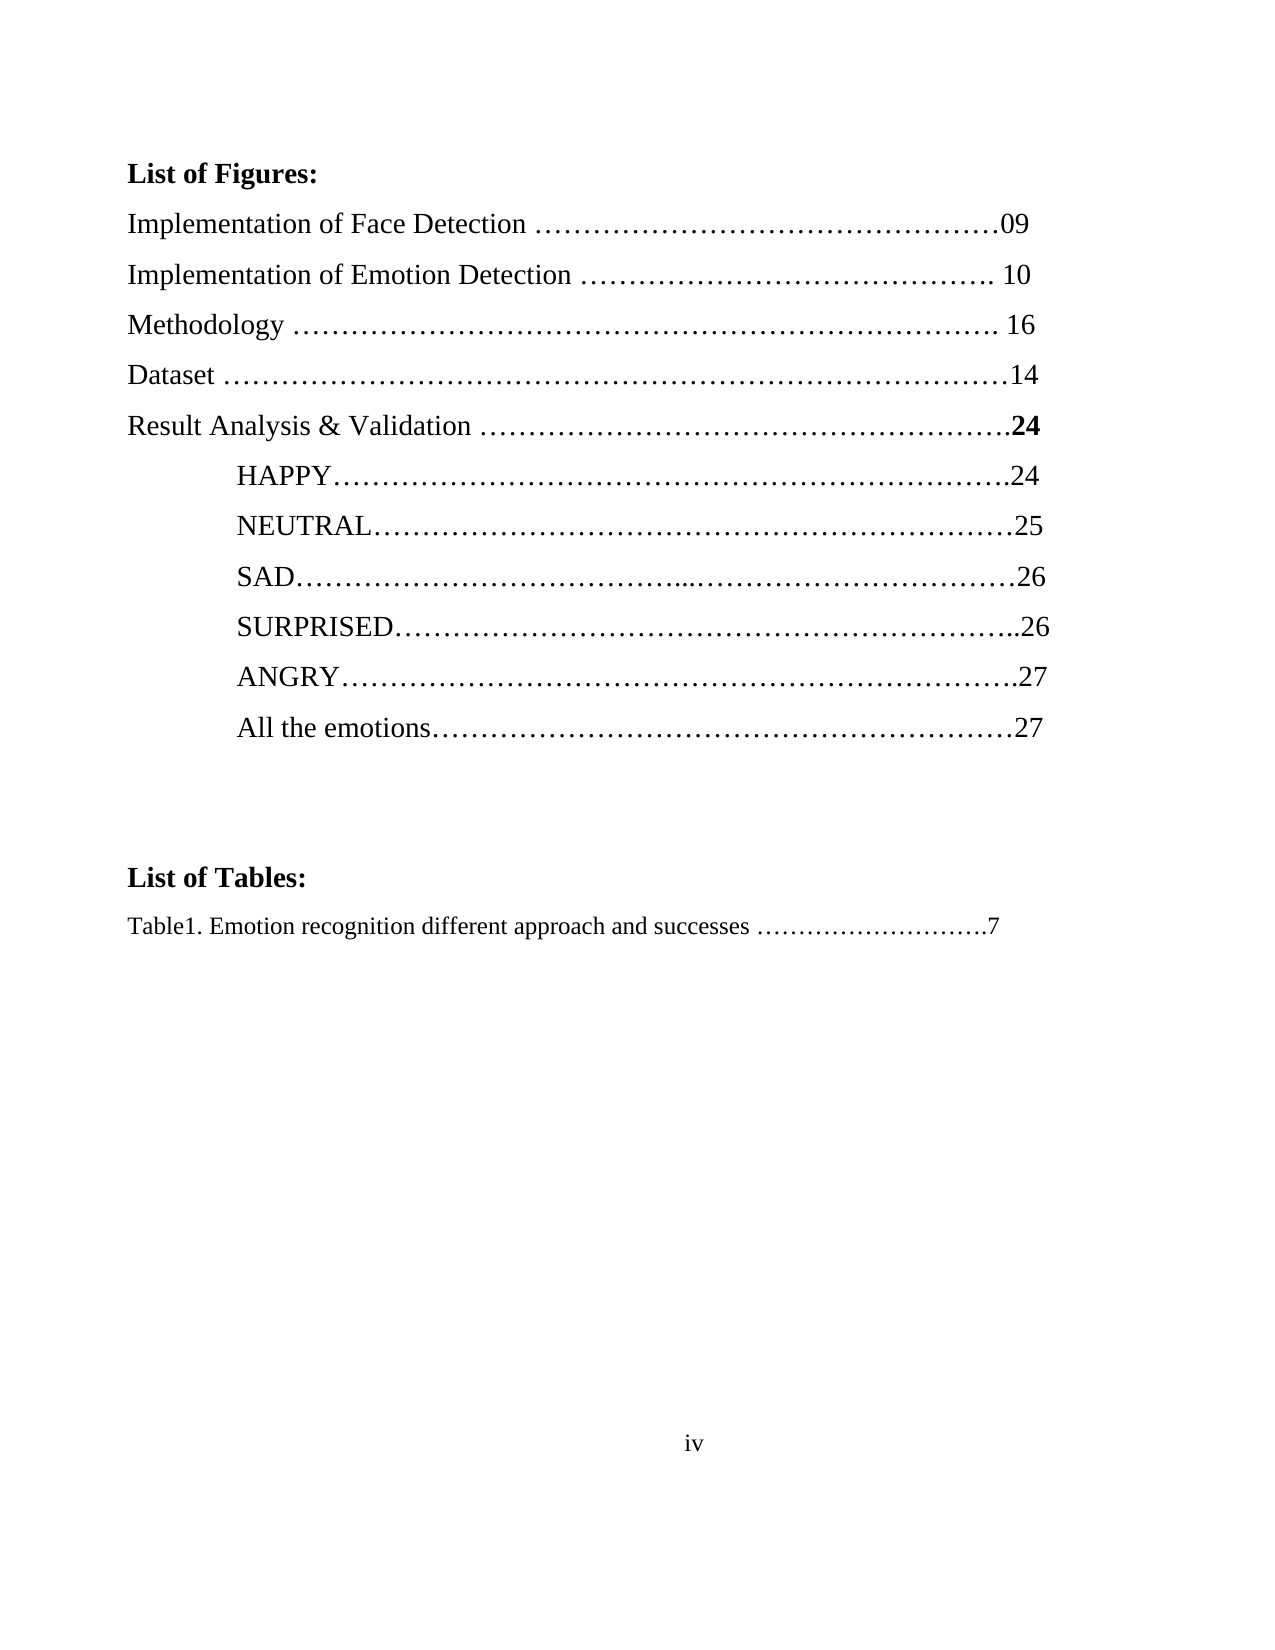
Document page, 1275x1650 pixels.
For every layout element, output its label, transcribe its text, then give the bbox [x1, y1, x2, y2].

text NEUTRAL…………………………………………………………25 [127, 508, 1260, 542]
text List of Figures: [127, 156, 1260, 190]
text Methodology ………………………………………………………………. 16 [127, 307, 1260, 341]
text Dataset ………………………………………………………………………14 [127, 357, 1260, 391]
text Table1. Emotion recognition different approach and successes ……………………….7 [127, 911, 1260, 940]
text Result Analysis & Validation ……………………………………………….24 [127, 408, 1260, 441]
text HAPPY…………………………………………………………….24 [127, 458, 1260, 492]
text Implementation of Emotion Detection ……………………………………. 10 [127, 257, 1260, 290]
text iv [127, 1428, 1260, 1457]
text SAD…………………………………...……………………………26 [127, 559, 1260, 592]
text Implementation of Face Detection …………………………………………09 [127, 207, 1260, 240]
text ANGRY…………………………………………………………….27 [127, 659, 1260, 693]
text All the emotions……………………………………………………27 [127, 710, 1260, 743]
text SURPRISED………………………………………………………..26 [127, 609, 1260, 643]
text List of Tables: [127, 861, 1260, 894]
